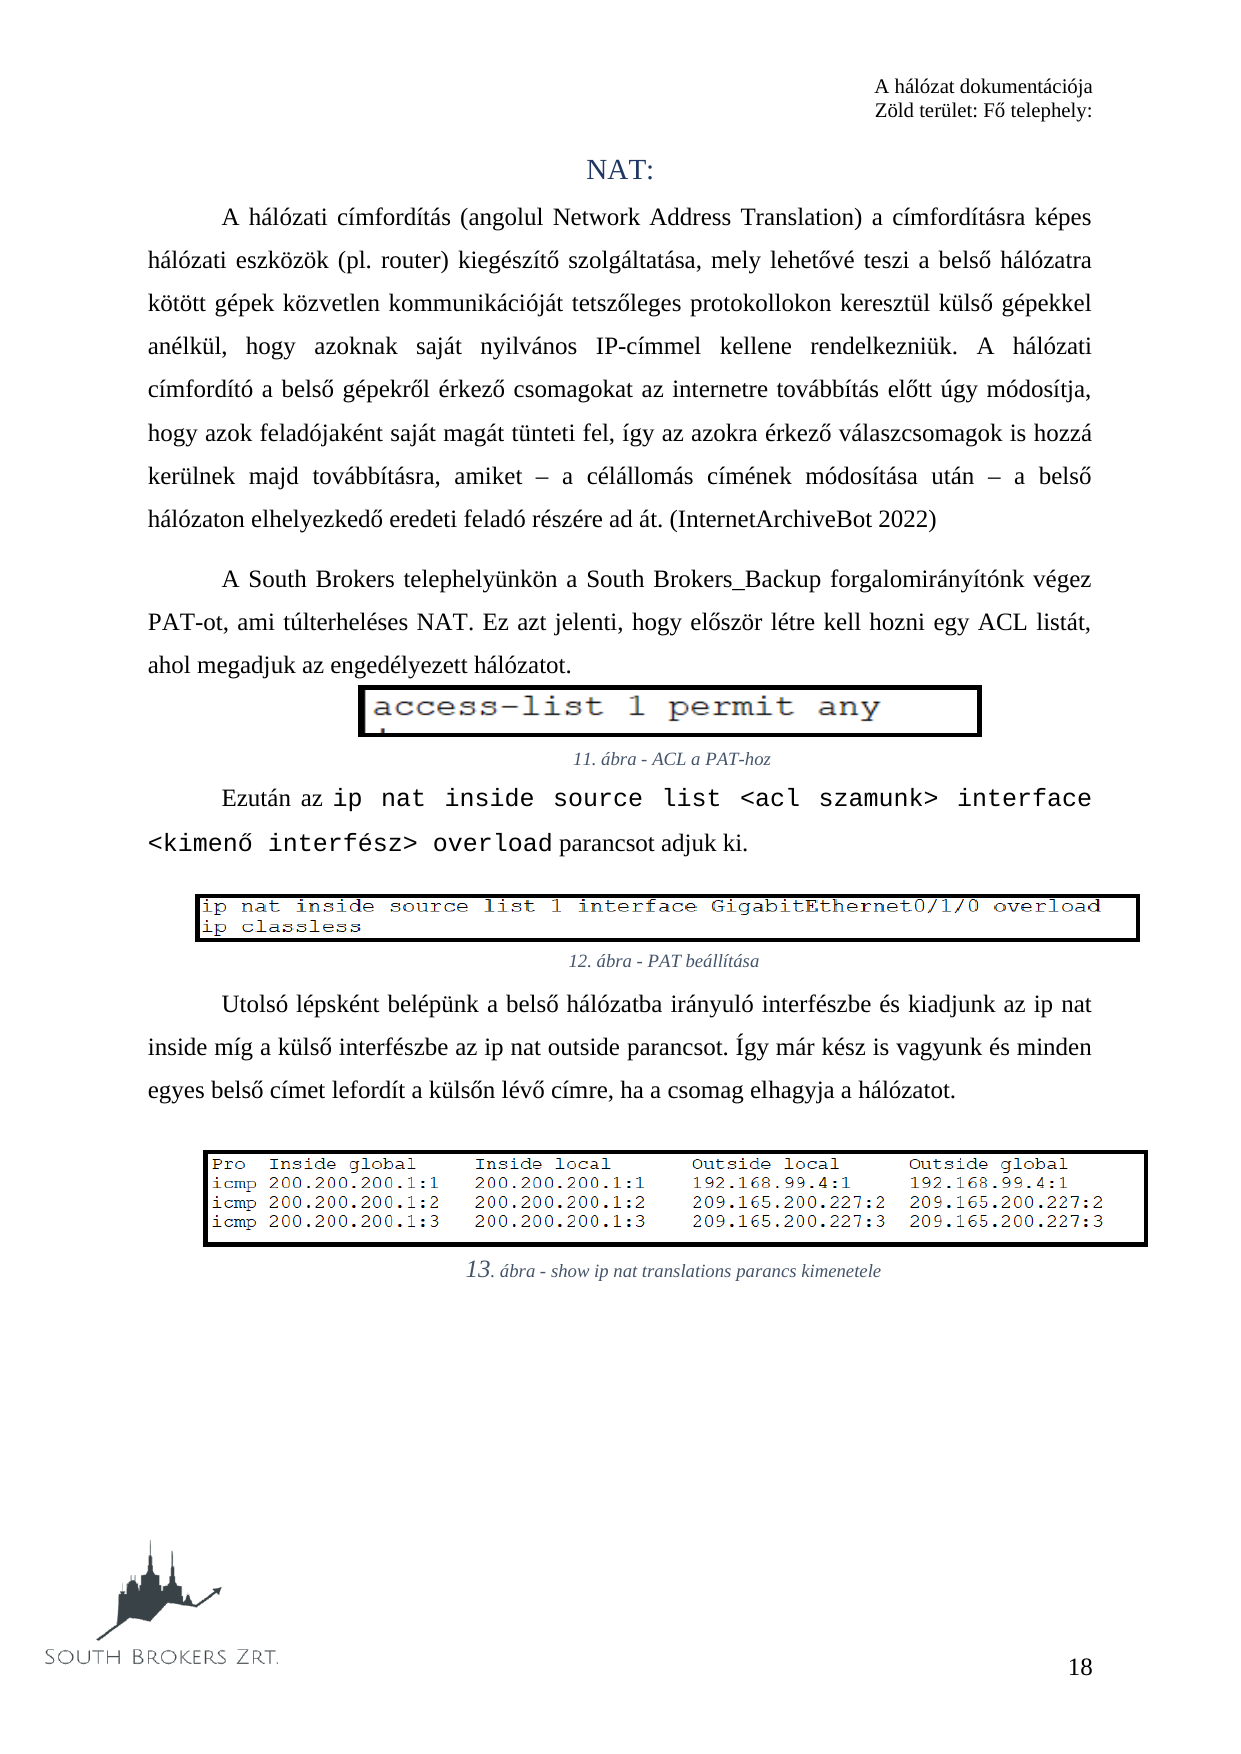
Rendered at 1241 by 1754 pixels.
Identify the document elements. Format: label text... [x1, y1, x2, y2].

text Utolsó lépsként belépünk a belső hálózatba irányuló interfészbe és kiadjunk az ip nat inside míg a külső interfészbe az ip nat outside parancsot. Így már kész is vagyunk és minden egyes belső címet lefordít a külsőn lévő címre, ha a csomag elhagyja a hálózatot. [148, 891, 1093, 1104]
picture [208, 1154, 1144, 1242]
text A South Brokers telephelyünkön a South Brokers_Backup forgalomirányítónk végez PAT-ot, ami túlterheléses NAT. Ez azt jelenti, hogy először létre kell hozni egy ACL listát, ahol megadjuk az engedélyezett hálózatot. [148, 564, 1093, 679]
text A hálózati címfordítás (angolul Network Address Translation) a címfordításra képes hálózati eszközök (pl. router) kiegészítő szolgáltatása, mely lehetővé teszi a belső hálózatra kötött gépek közvetlen kommunikációját tetszőleges protokollokon keresztül külső gépekkel anélkül, hogy azoknak saját nyilvános IP-címmel kellene rendelkezniük. A hálózati címfordító a belső gépekről érkező csomagokat az internetre továbbítás előtt úgy módosítja, hogy azok feladójaként saját magát tünteti fel, így az azokra érkező válaszcsomagok is hozzá kerülnek majd továbbításra, amiket – a célállomás címének módosítása után – a belső hálózaton elhelyezkedő eredeti feladó részére ad át. (InternetArchiveBot 2022) [148, 202, 1093, 533]
subtitle NAT: [148, 152, 1093, 185]
picture [363, 690, 977, 733]
picture [0, 1475, 318, 1754]
picture [200, 898, 1136, 938]
text Ezután az ip nat inside source list <acl szamunk> interface <kimenő interfész> overload parancsot adjuk ki. [148, 710, 1093, 859]
